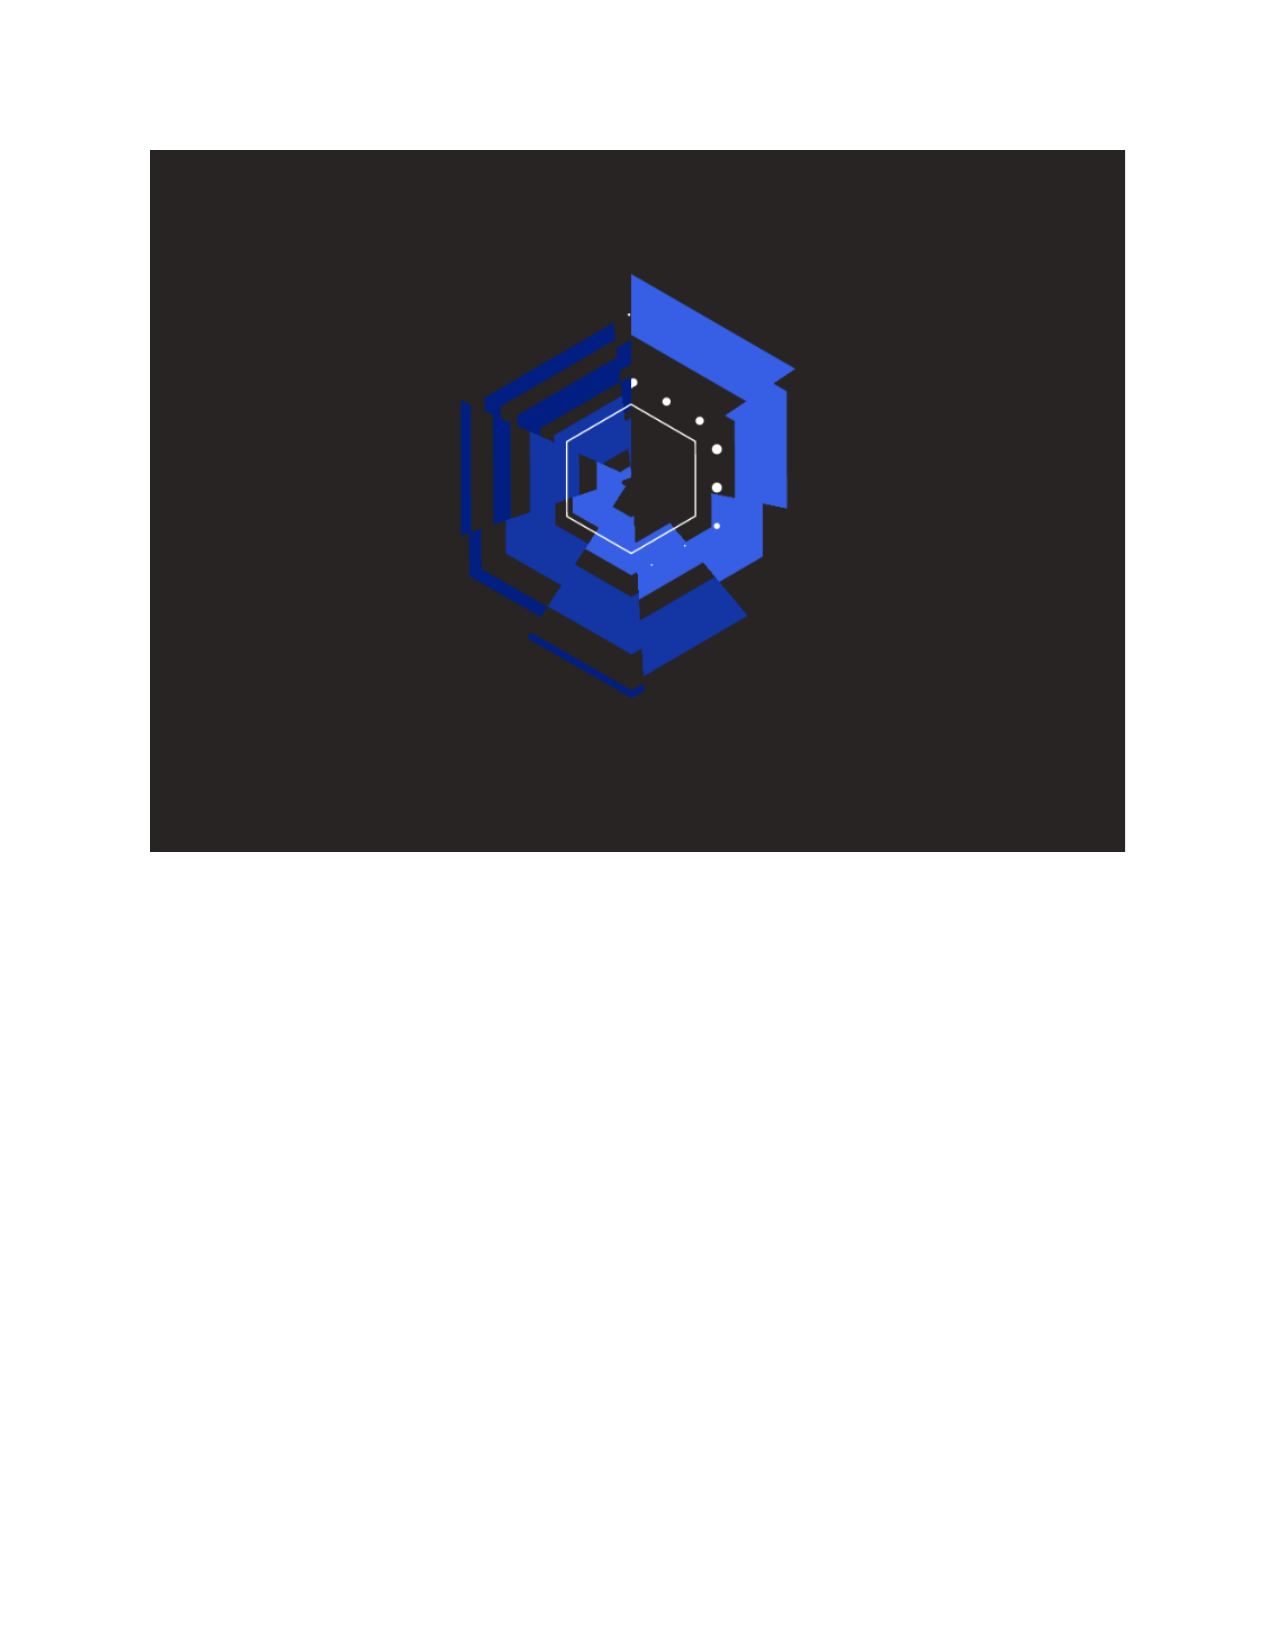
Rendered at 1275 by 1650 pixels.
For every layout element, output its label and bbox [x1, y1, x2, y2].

picture [150, 150, 1125, 852]
